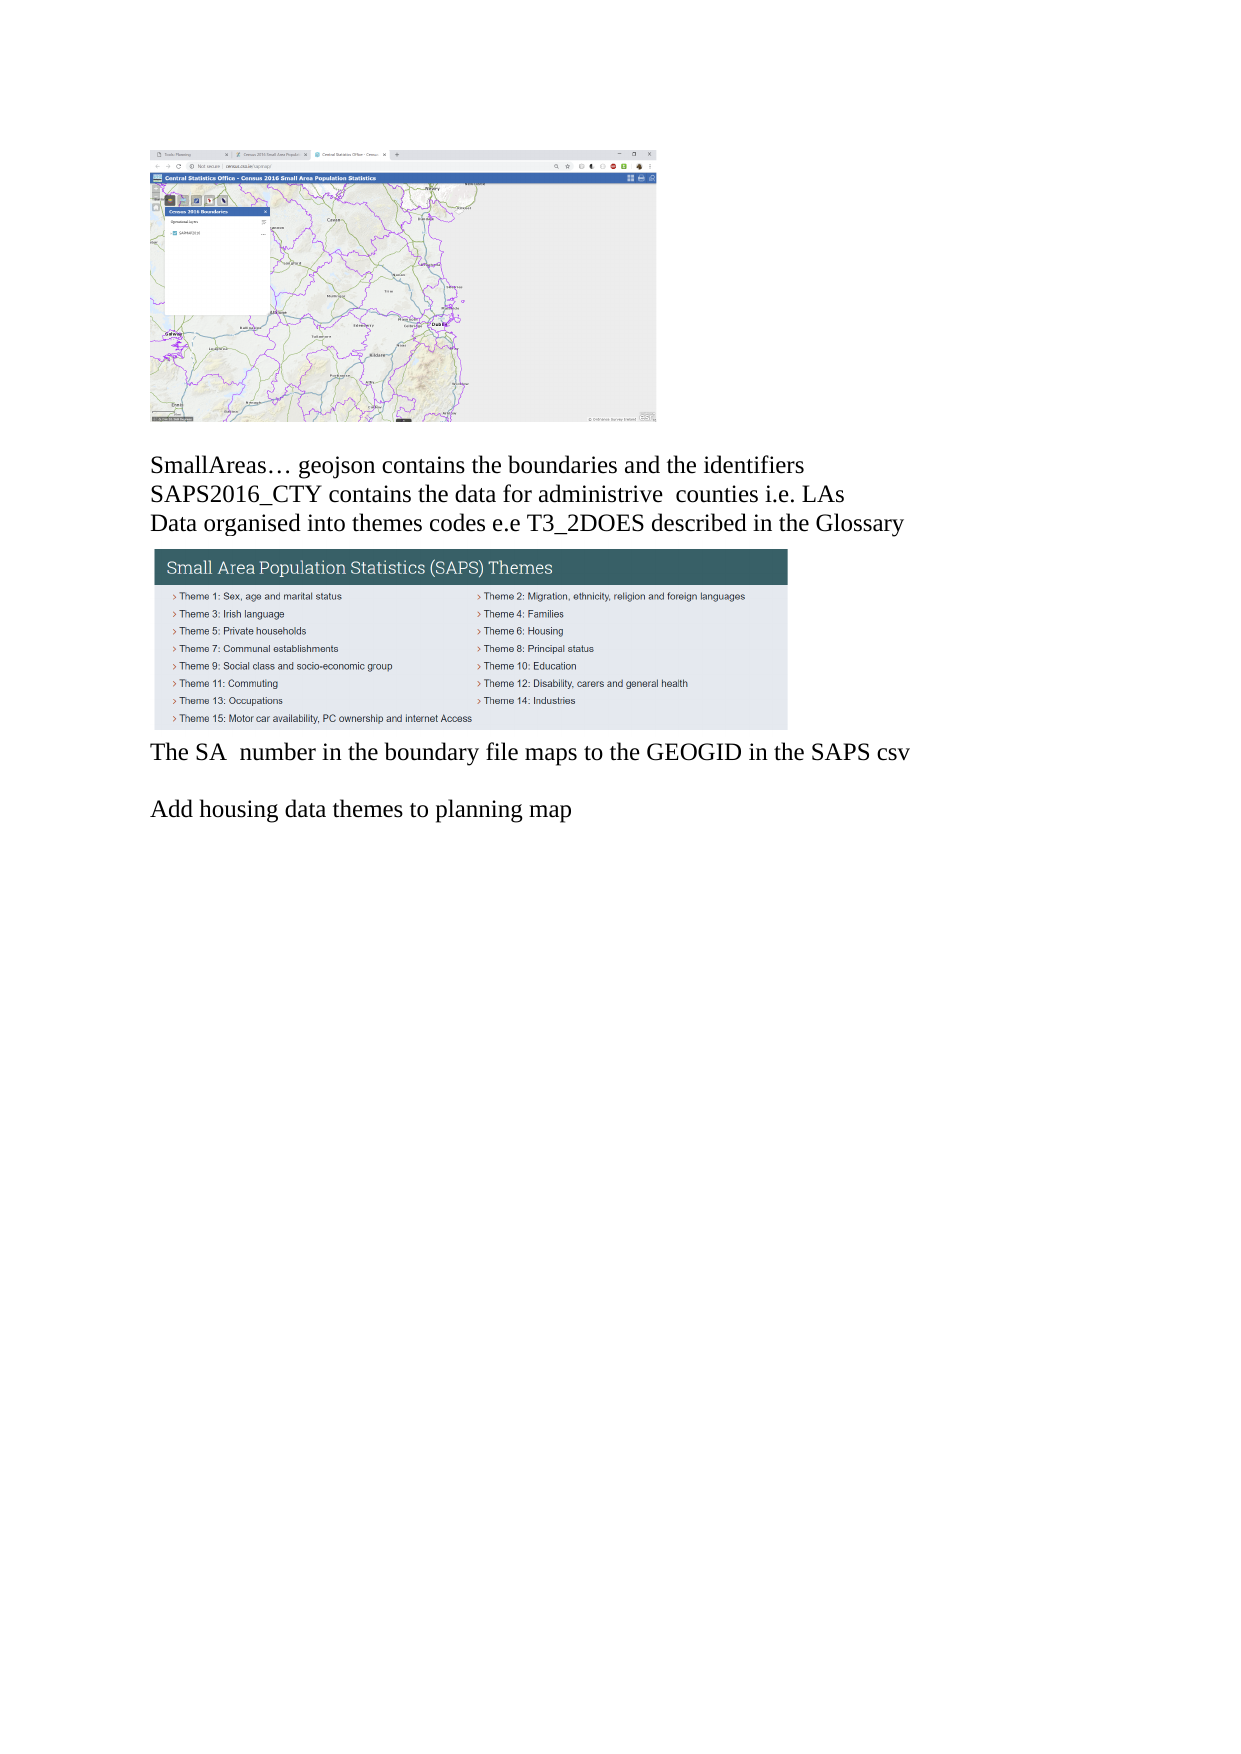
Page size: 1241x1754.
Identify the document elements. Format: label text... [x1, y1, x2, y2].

text SAPS2016_CTY contains the data for administrive counties i.e. LAs [150, 479, 1090, 508]
text Add housing data themes to planning map [150, 794, 1090, 823]
text Data organised into themes codes e.e T3_2DOES described in the Glossary [150, 508, 1090, 537]
picture [150, 150, 657, 422]
picture [150, 536, 788, 737]
text The SA number in the boundary file maps to the GEOGID in the SAPS csv [150, 737, 1090, 765]
text SmallAreas… geojson contains the boundaries and the identifiers [150, 450, 1090, 479]
